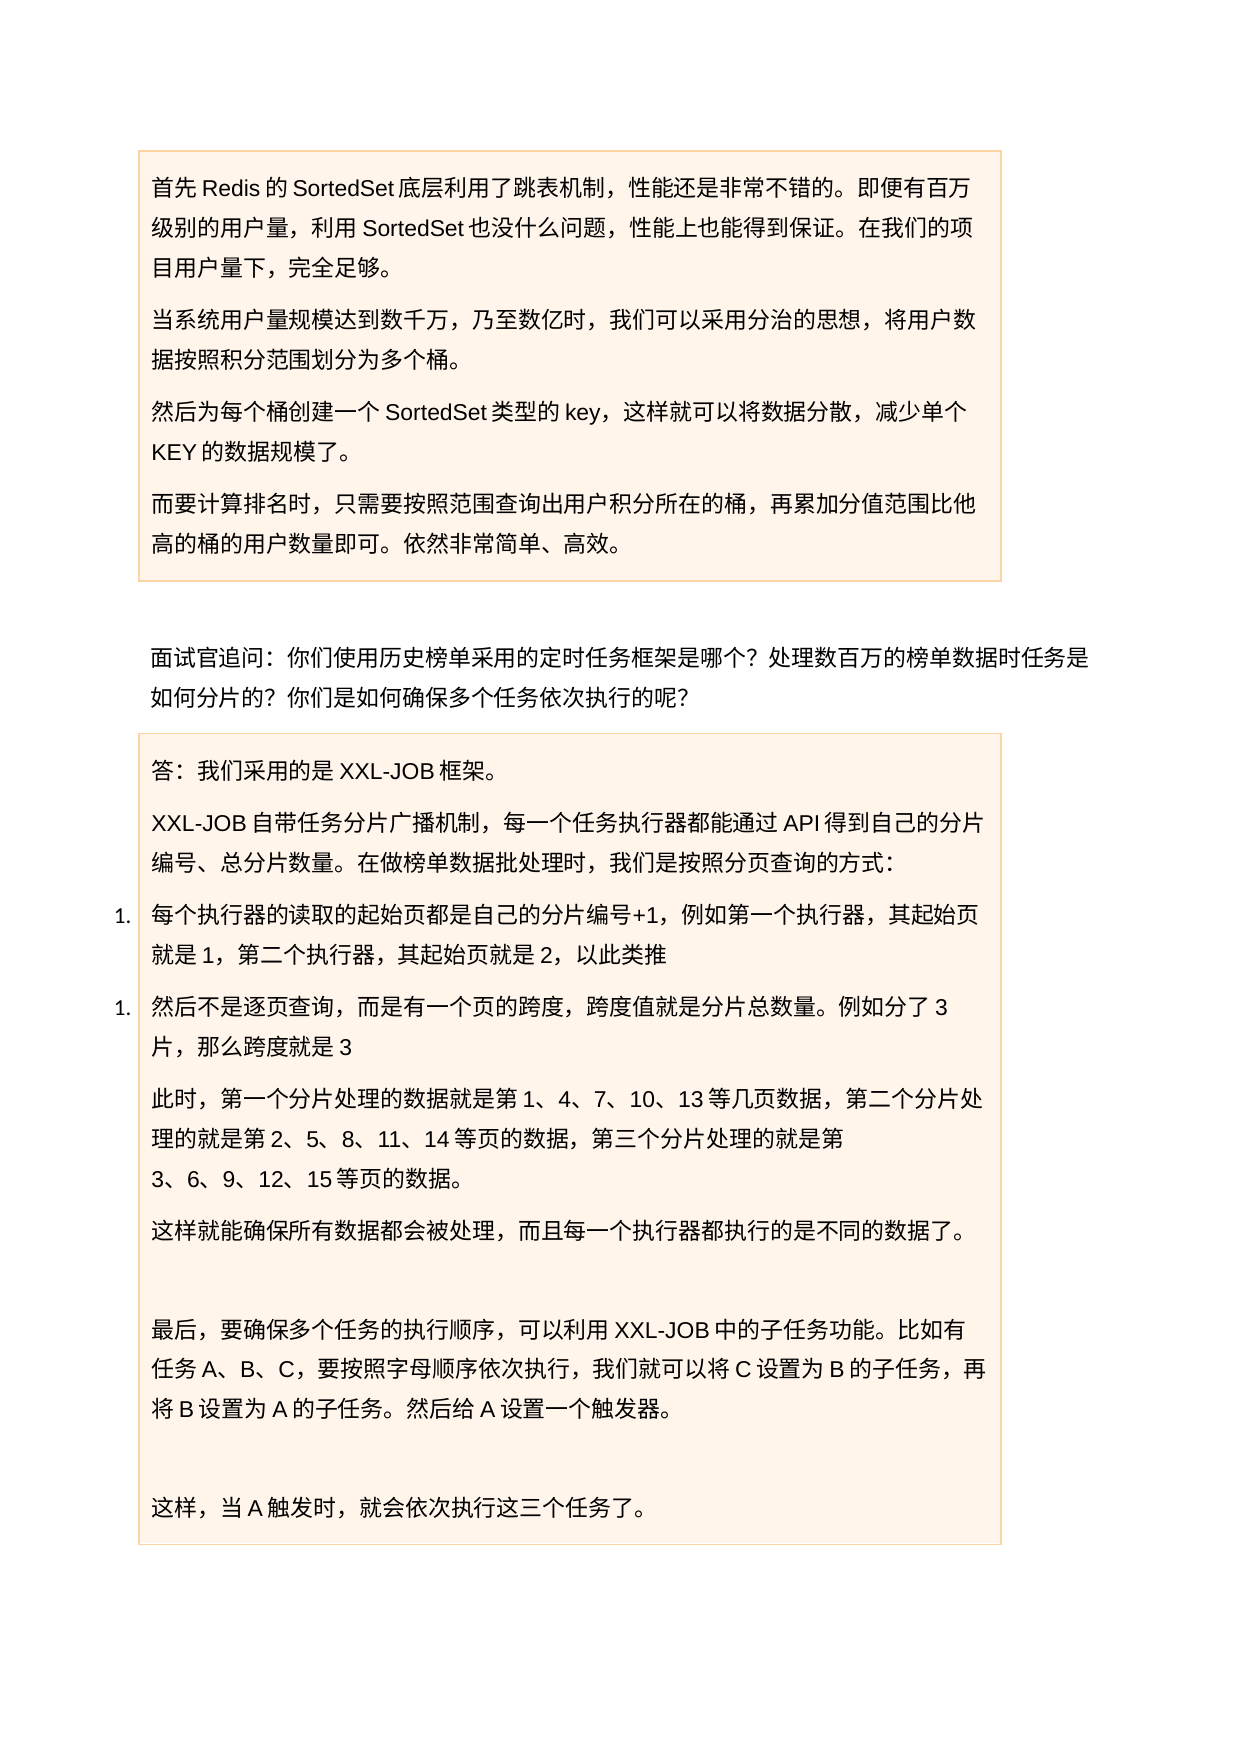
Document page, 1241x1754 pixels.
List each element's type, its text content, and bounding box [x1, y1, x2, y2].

text 面试官追问：你们使用历史榜单采用的定时任务框架是哪个？处理数百万的榜单数据时任务是如何分片的？你们是如何确保多个任务依次执行的呢？ [150, 640, 1090, 713]
table_header 答：我们采用的是XXL-JOB框架。 XXL-JOB自带任务分片广播机制，每一个任务执行器都能通过API得到自己的分片编号、总分片数量。在做榜单数据批处理时，我们是按照分页查询的方式： 每个执行器的读取的起始页都是自己的分片编号+1，例如第一个执行器，其起始页就是1，第二个执行器，其起始页就是2，以此类推 然后不是逐页查询，而是有一个页的跨度，跨度值就是分片总数量。例如分了3片，那么跨度就是3 此时，第一个分片处理的数据就是第1、4、7、10、13等几页数据，第二个分片处理的就是第2、5、8、11、14等页的数据，第三个分片处理的就是第3、6、9、12、15等页的数据。 这样就能确保所有数据都会被处理，而且每一个执行器都执行的是不同的数据了。 最后，要确保多个任务的执行顺序，可以利用XXL-JOB中的子任务功能。比如有任务A、B、C，要按照字母顺序依次执行，我们就可以将C设置为B的子任务，再将B设置为A的子任务。然后给A设置一个触发器。 这样，当A触发时，就会依次执行这三个任务了。 [140, 734, 1000, 1543]
table_header 首先Redis的SortedSet底层利用了跳表机制，性能还是非常不错的。即便有百万级别的用户量，利用SortedSet也没什么问题，性能上也能得到保证。在我们的项目用户量下，完全足够。 当系统用户量规模达到数千万，乃至数亿时，我们可以采用分治的思想，将用户数据按照积分范围划分为多个桶。 然后为每个桶创建一个SortedSet类型的key，这样就可以将数据分散，减少单个KEY的数据规模了。 而要计算排名时，只需要按照范围查询出用户积分所在的桶，再累加分值范围比他高的桶的用户数量即可。依然非常简单、高效。 [140, 152, 1000, 580]
